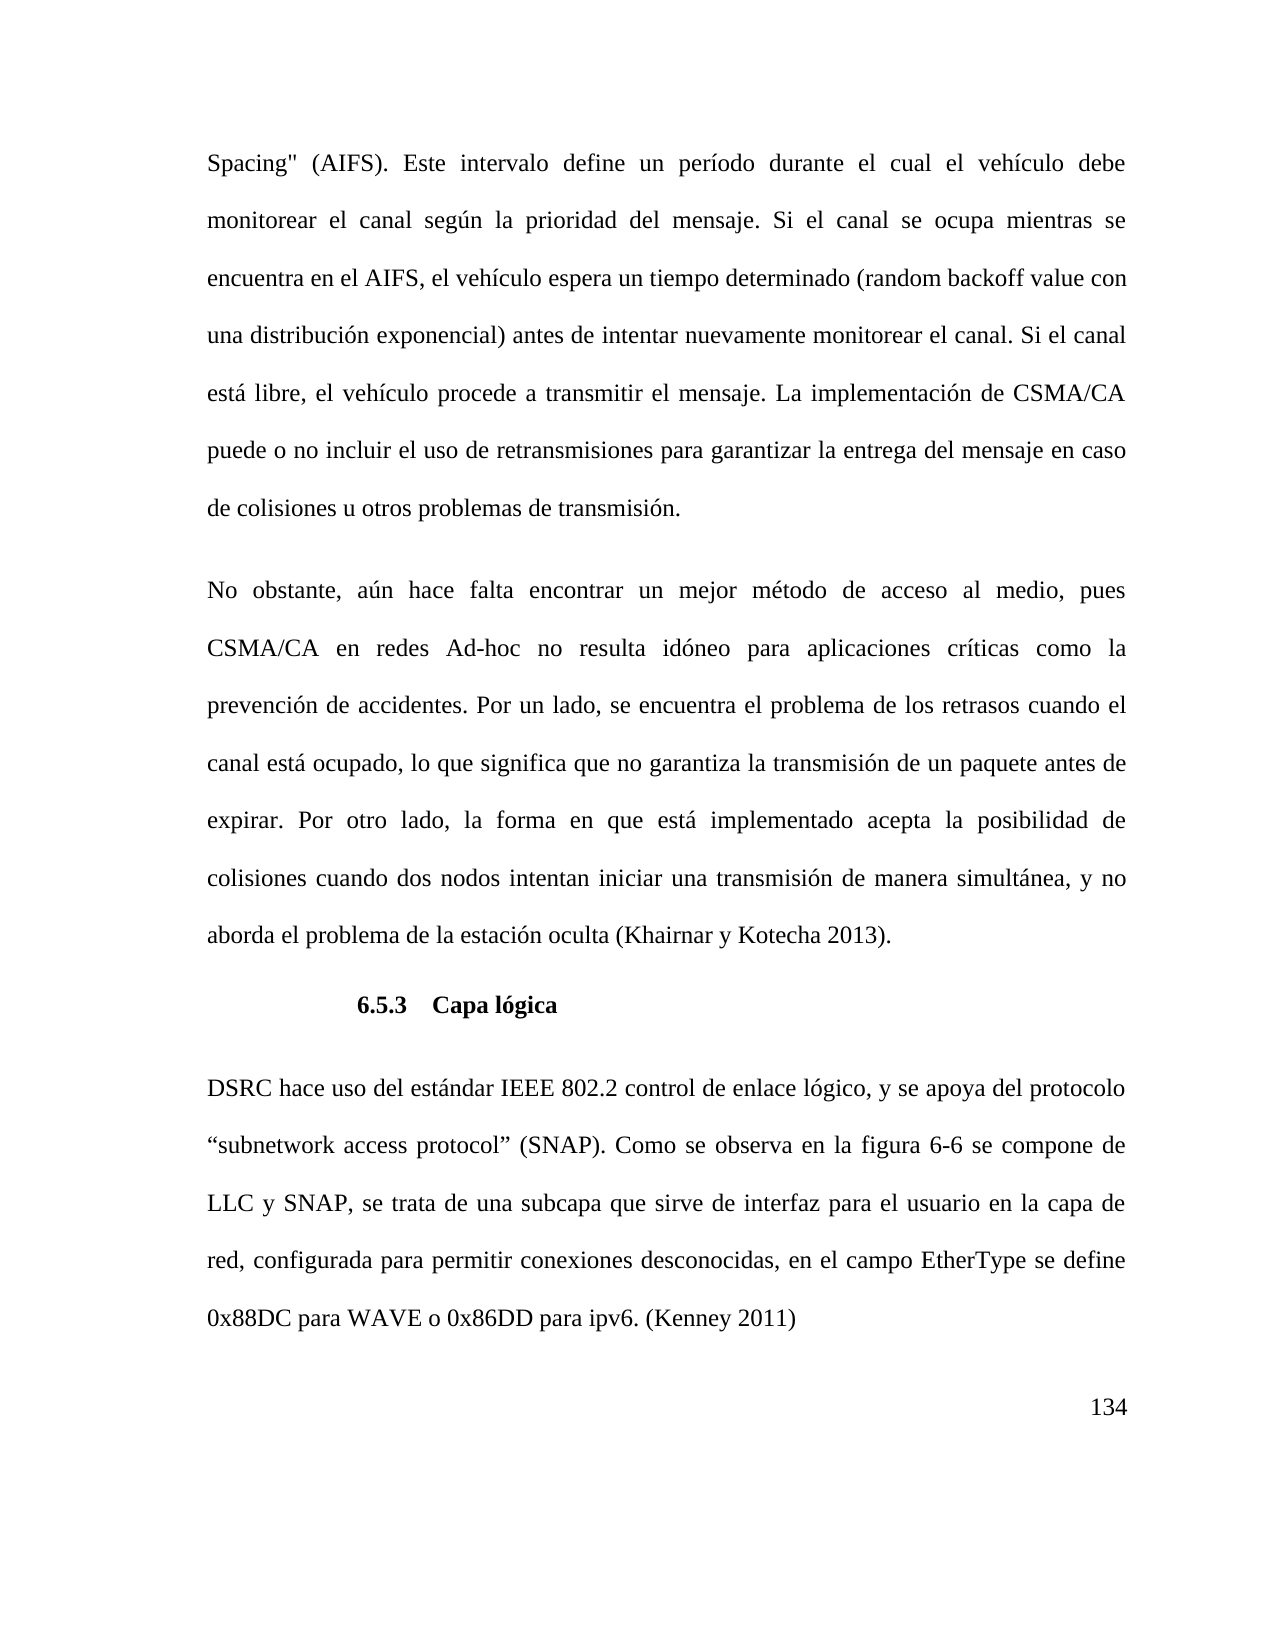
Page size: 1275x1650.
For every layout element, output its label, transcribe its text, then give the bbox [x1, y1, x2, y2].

subtitle Capa lógica [357, 990, 1127, 1019]
text DSRC hace uso del estándar IEEE 802.2 control de enlace lógico, y se apoya del protocolo “subnetwork access protocol” (SNAP). Como se observa en la figura 6-6 se compone de LLC y SNAP, se trata de una subcapa que sirve de interfaz para el usuario en la capa de red, configurada para permitir conexiones desconocidas, en el campo EtherType se define 0x88DC para WAVE o 0x86DD para ipv6. (Kenney 2011) [207, 1073, 1127, 1331]
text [207, 148, 1127, 521]
text No obstante, aún hace falta encontrar un mejor método de acceso al medio, pues CSMA/CA en redes Ad-hoc no resulta idóneo para aplicaciones críticas como la prevención de accidentes. Por un lado, se encuentra el problema de los retrasos cuando el canal está ocupado, lo que significa que no garantiza la transmisión de un paquete antes de expirar. Por otro lado, la forma en que está implementado acepta la posibilidad de colisiones cuando dos nodos intentan iniciar una transmisión de manera simultánea, y no aborda el problema de la estación oculta (Khairnar y Kotecha 2013). [207, 575, 1127, 949]
